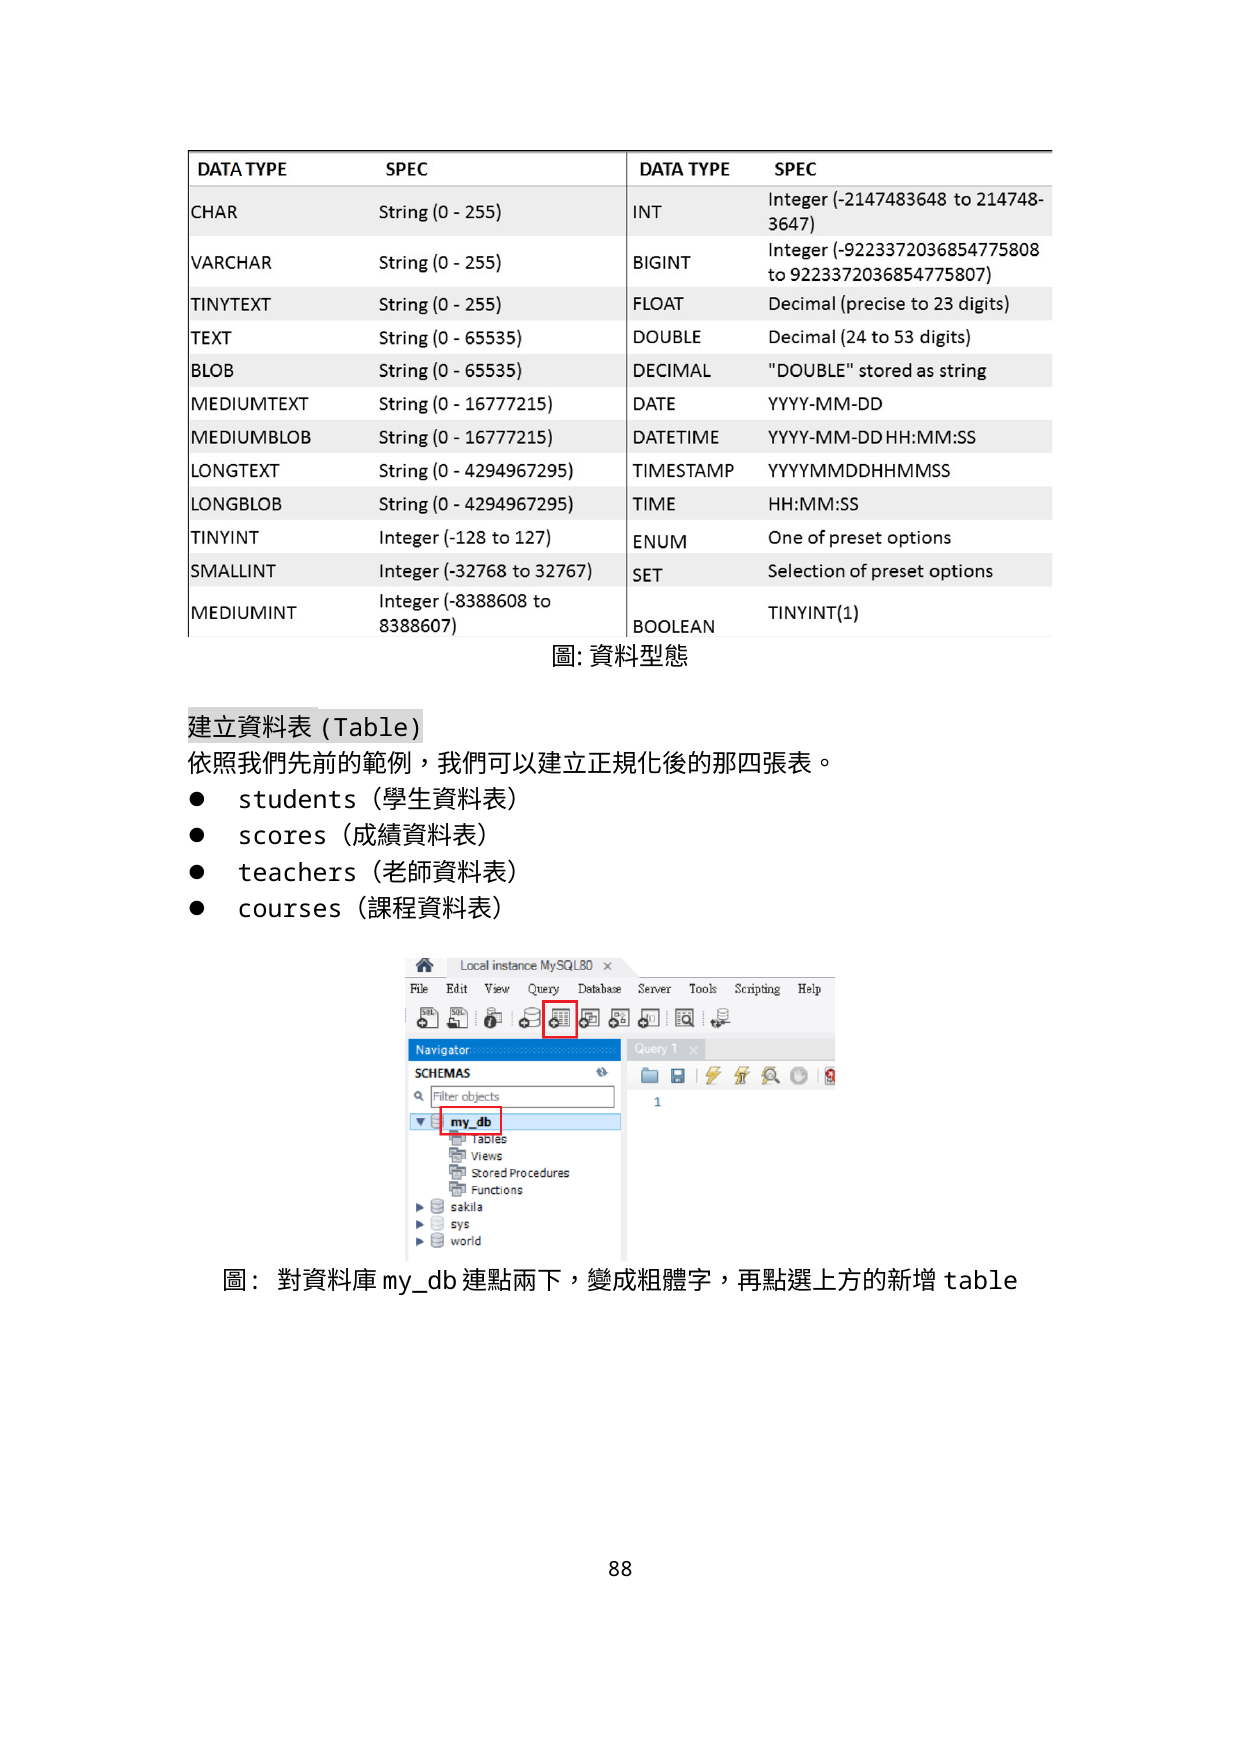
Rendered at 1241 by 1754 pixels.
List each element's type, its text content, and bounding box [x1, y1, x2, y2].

list students（學生資料表） [187, 779, 1053, 816]
list scores（成績資料表） [187, 816, 1053, 852]
text 依照我們先前的範例，我們可以建立正規化後的那四張表。 [187, 743, 1053, 779]
list courses（課程資料表） [187, 888, 1053, 924]
list teachers（老師資料表） [187, 852, 1053, 888]
text 圖: 對資料庫my_db連點兩下，變成粗體字，再點選上方的新增 table [187, 1261, 1053, 1297]
picture [405, 958, 836, 1261]
text 圖: 資料型態 [187, 637, 1053, 673]
text 建立資料表 (Table) [318, 707, 1053, 743]
picture [187, 150, 1053, 637]
